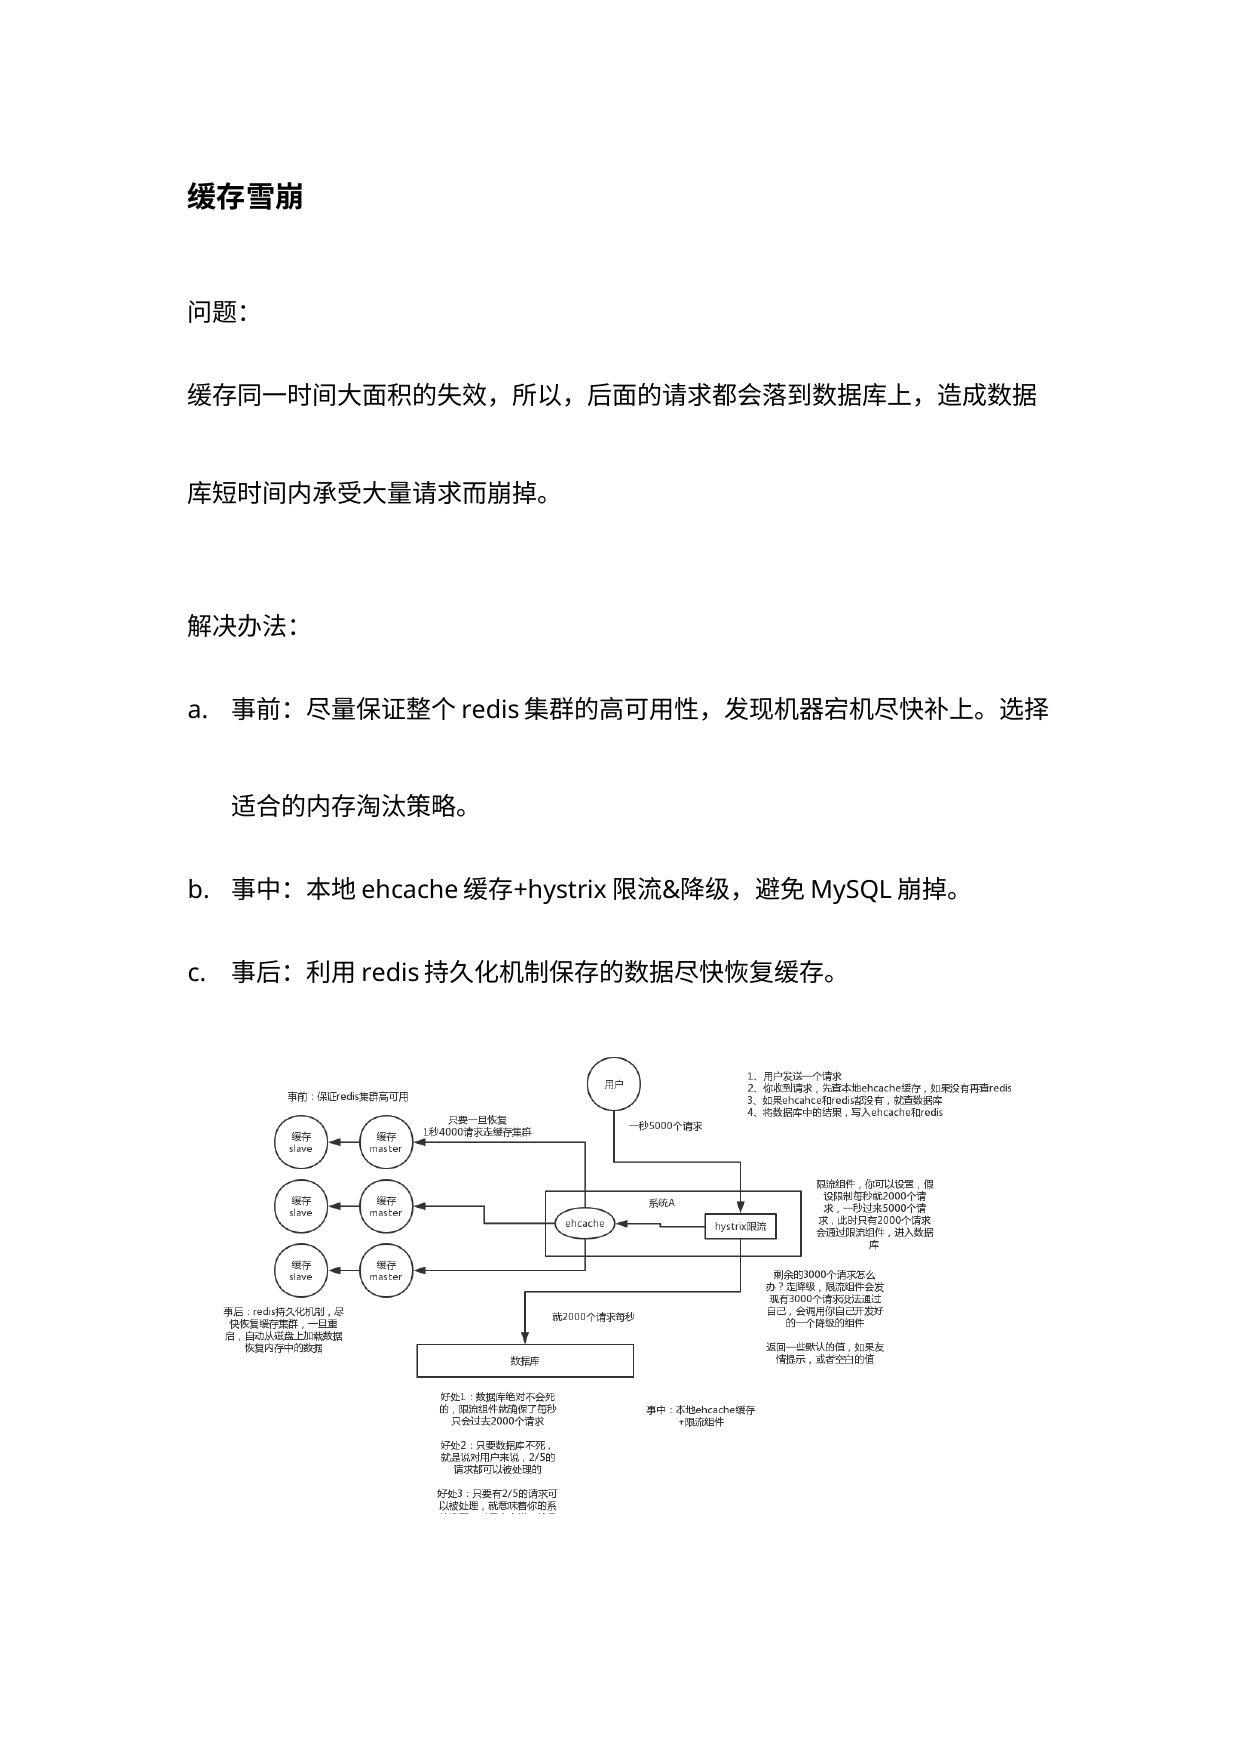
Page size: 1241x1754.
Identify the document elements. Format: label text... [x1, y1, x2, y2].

picture [187, 1021, 1044, 1514]
list 事中：本地ehcache缓存+hystrix限流&降级，避免MySQL崩掉。 [187, 855, 1053, 920]
text 解决办法： [187, 592, 1053, 657]
subtitle 缓存雪崩 [187, 162, 1053, 227]
list 事后：利用redis持久化机制保存的数据尽快恢复缓存。 [187, 938, 1053, 1003]
list 事前：尽量保证整个redis集群的高可用性，发现机器宕机尽快补上。选择适合的内存淘汰策略。 [187, 675, 1053, 837]
text 缓存同一时间大面积的失效，所以，后面的请求都会落到数据库上，造成数据库短时间内承受大量请求而崩掉。 [187, 361, 1053, 524]
text 问题： [187, 278, 1053, 343]
